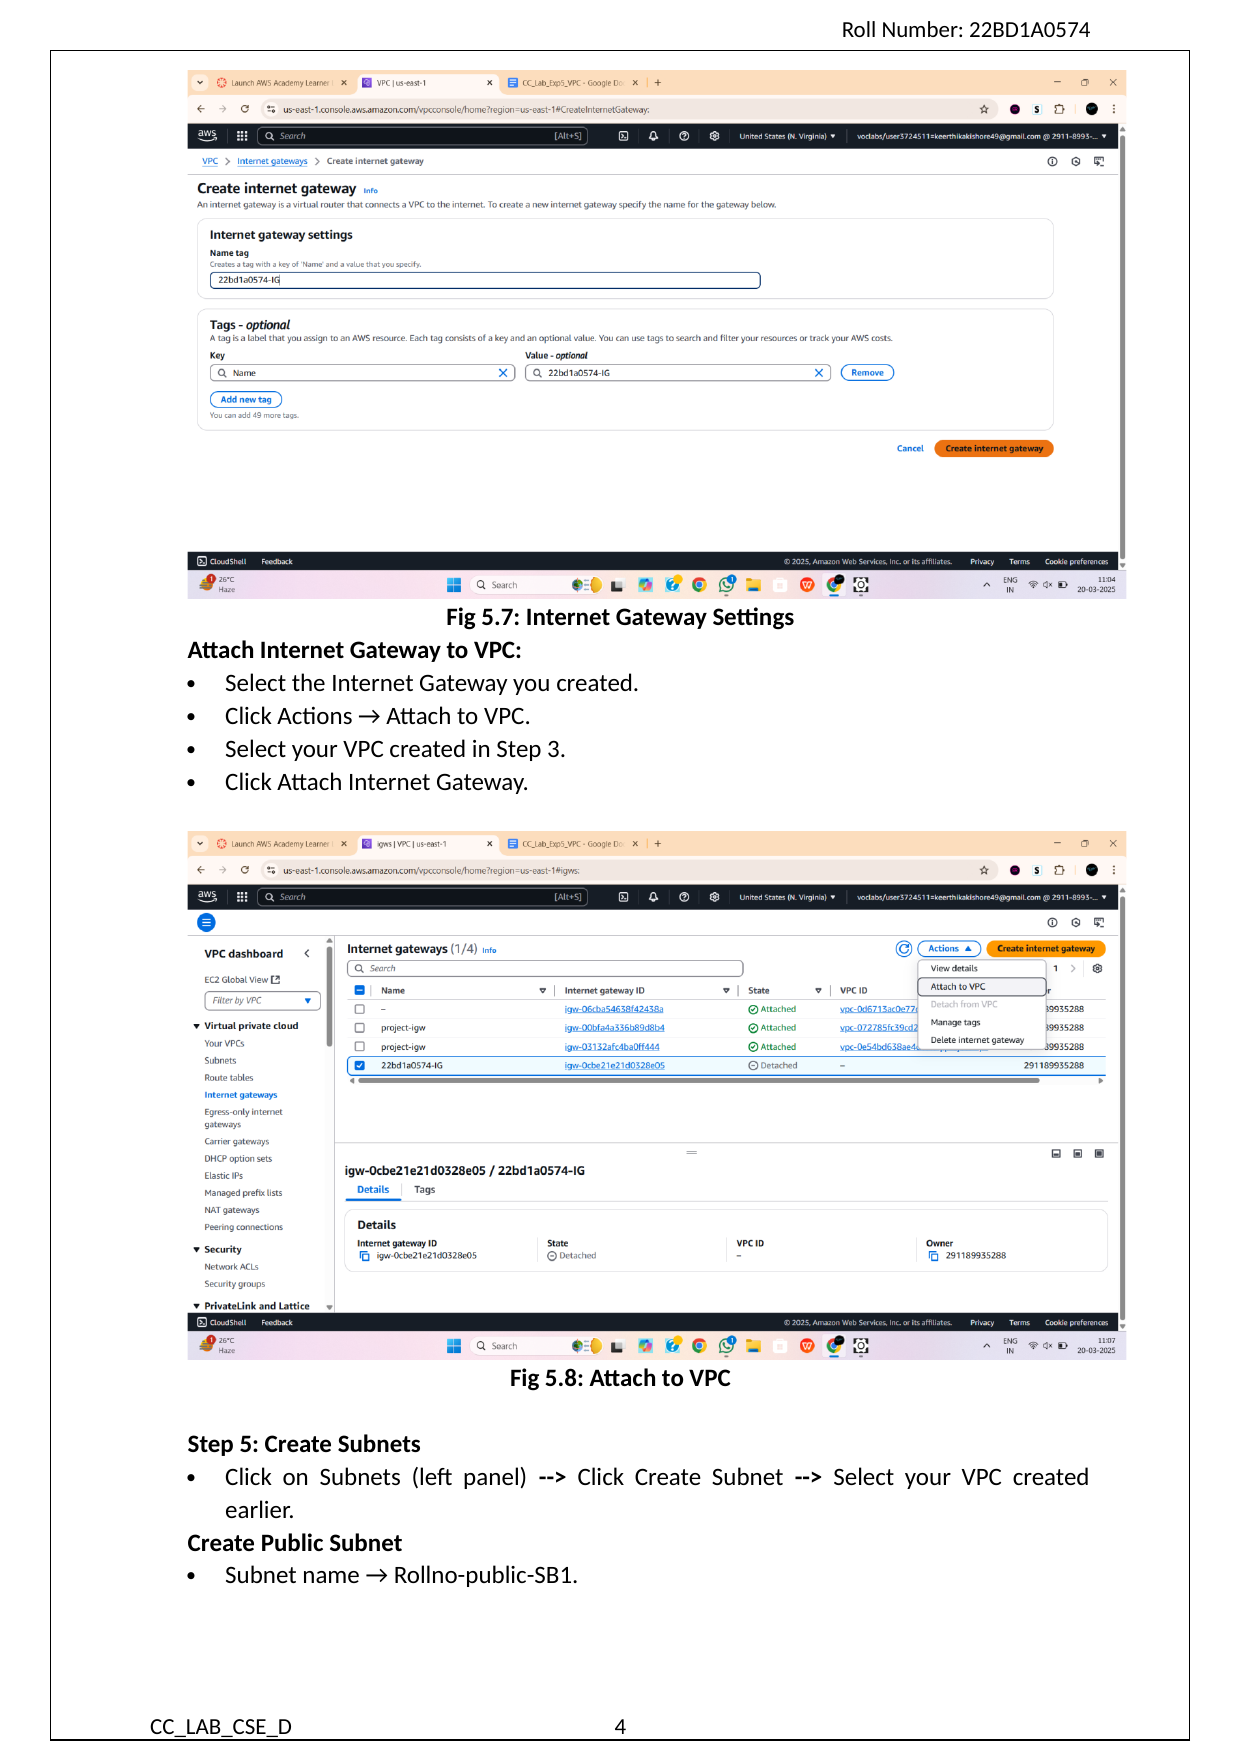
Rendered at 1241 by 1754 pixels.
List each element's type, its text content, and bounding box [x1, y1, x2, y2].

list Select your VPC created in Step 3. [187, 733, 1090, 763]
text Step 5: Create Subnets [187, 1428, 1090, 1458]
list Select the Internet Gateway you created. [187, 667, 1090, 698]
text Attach Internet Gateway to VPC: [187, 634, 1090, 665]
text Create Public Subnet [187, 1527, 1090, 1557]
text Fig 5.8: Attach to VPC [150, 1362, 1090, 1393]
picture [187, 831, 1127, 1360]
list Subnet name → Rollno-public-SB1. [187, 1559, 1090, 1590]
picture [187, 70, 1127, 599]
list Click on Subnets (left panel) --> Click Create Subnet --> Select your VPC created earlier. [187, 1461, 1090, 1524]
list Click Attach Internet Gateway. [187, 766, 1090, 796]
text Fig 5.7: Internet Gateway Settings [150, 601, 1090, 632]
list Click Actions → Attach to VPC. [187, 700, 1090, 731]
